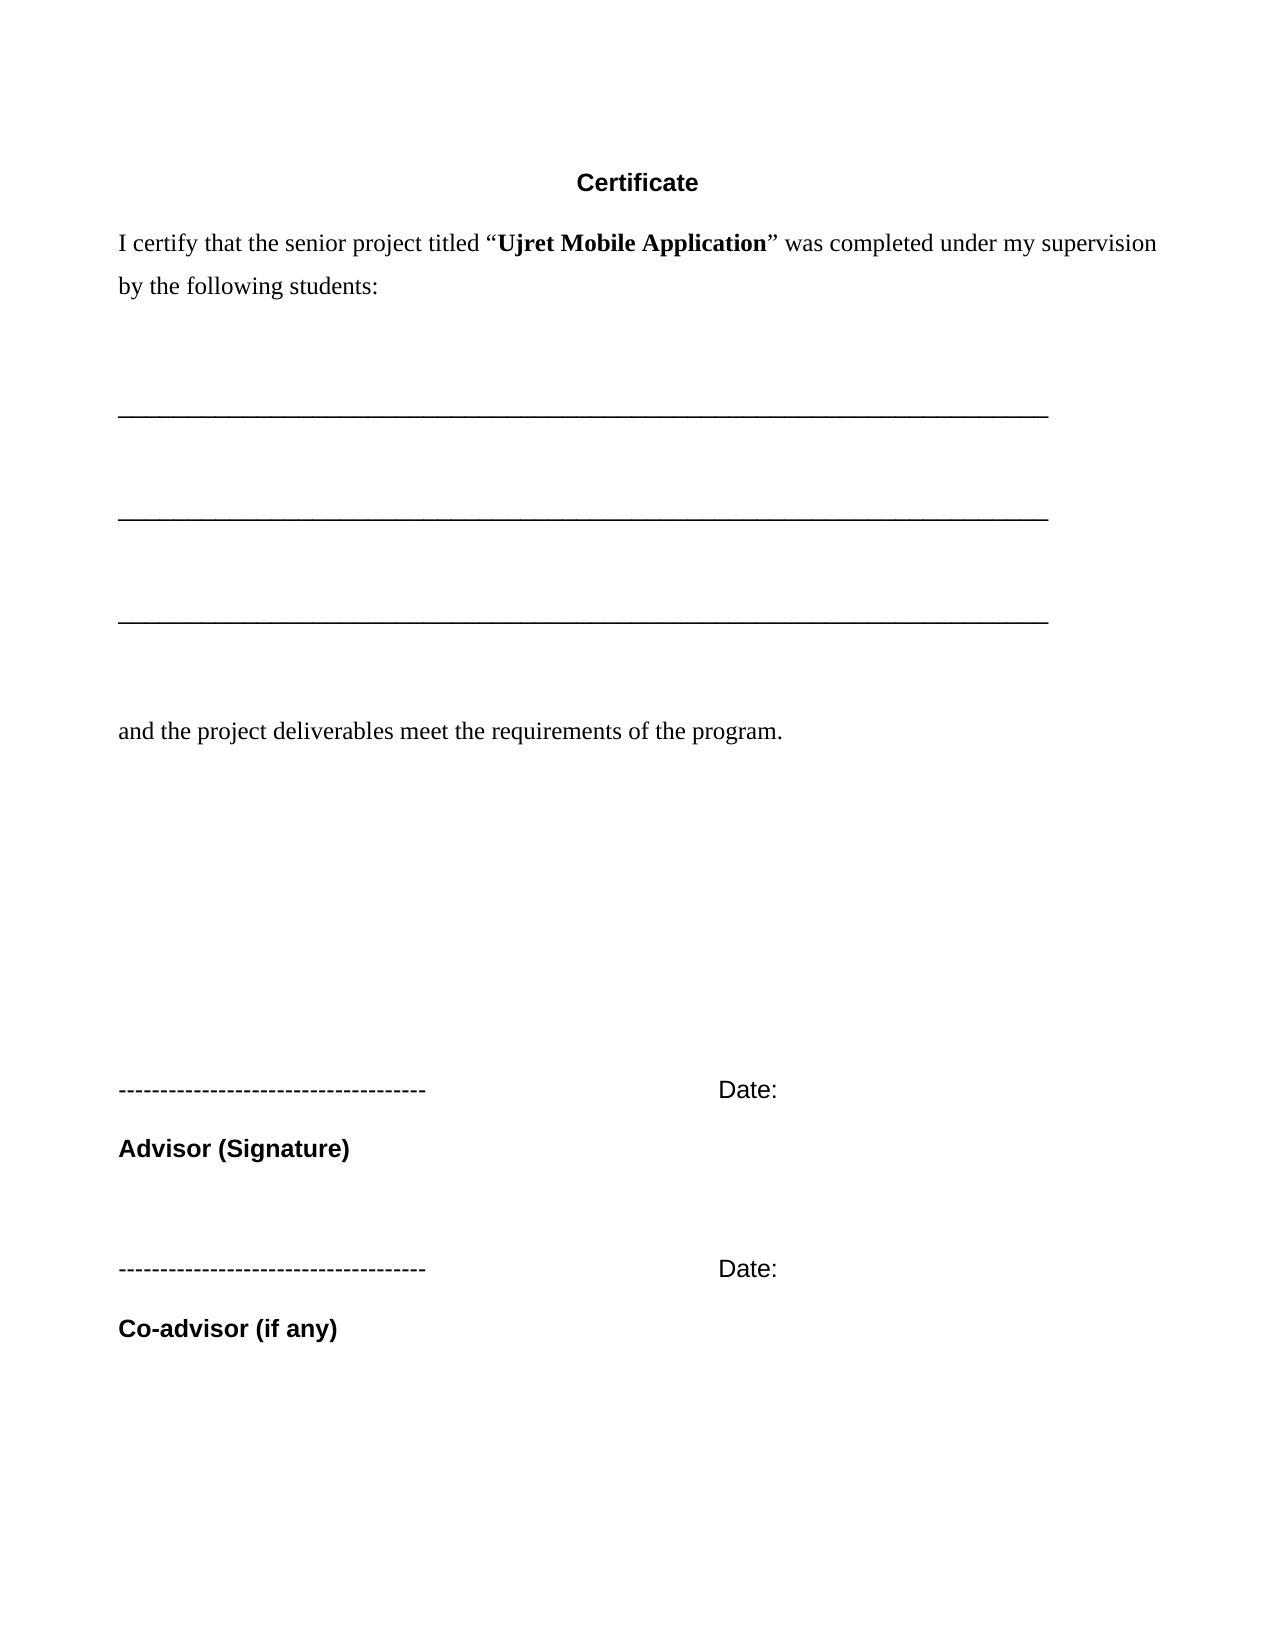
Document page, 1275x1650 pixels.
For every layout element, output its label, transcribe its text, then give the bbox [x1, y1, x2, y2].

text ___________________________________________________________________ [118, 450, 1157, 522]
text ___________________________________________________________________ [118, 391, 1157, 419]
text Co-advisor (if any) [118, 1314, 1157, 1343]
text ___________________________________________________________________ [118, 553, 1157, 625]
text Certificate [118, 168, 1157, 197]
text ------------------------------------- Date: [118, 1075, 1157, 1103]
text I certify that the senior project titled “Ujret Mobile Application” was completed under my supervision by the following students: [118, 228, 1157, 300]
text Advisor (Signature) [118, 1134, 1157, 1163]
text and the project deliverables meet the requirements of the program. [118, 716, 1157, 745]
text ------------------------------------- Date: [118, 1254, 1157, 1283]
